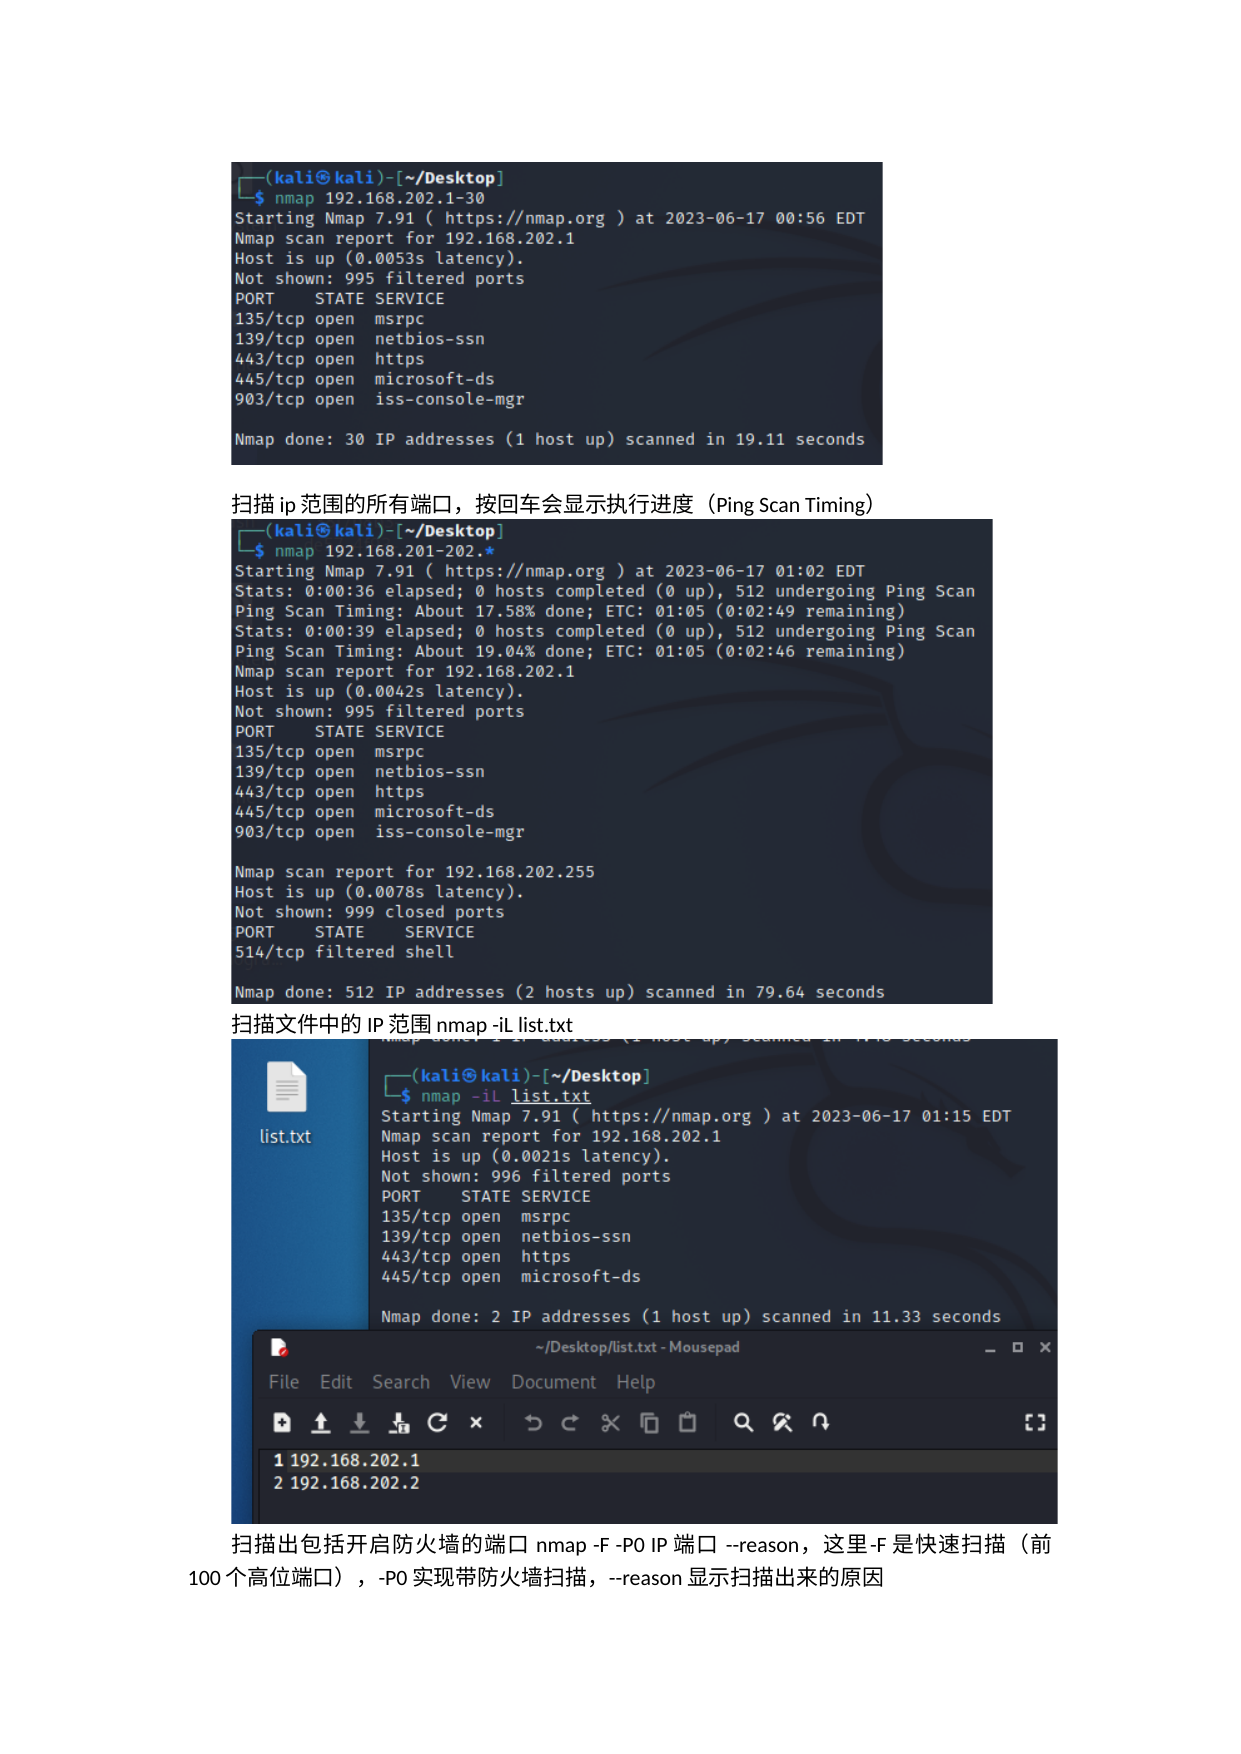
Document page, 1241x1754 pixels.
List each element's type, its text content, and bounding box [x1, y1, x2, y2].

text 扫描ip范围的所有端口，按回车会显示执行进度（Ping Scan Timing） [187, 487, 1053, 519]
picture [231, 162, 883, 465]
picture [231, 1039, 1058, 1524]
picture [231, 519, 993, 1004]
text 扫描文件中的IP范围nmap -iL list.txt [187, 1007, 1053, 1039]
text 扫描出包括开启防火墙的端口nmap -F -P0 IP端口 --reason，这里-F是快速扫描（前100个高位端口），-P0实现带防火墙扫描，--reason显示扫描出来的原因 [187, 1527, 1053, 1592]
